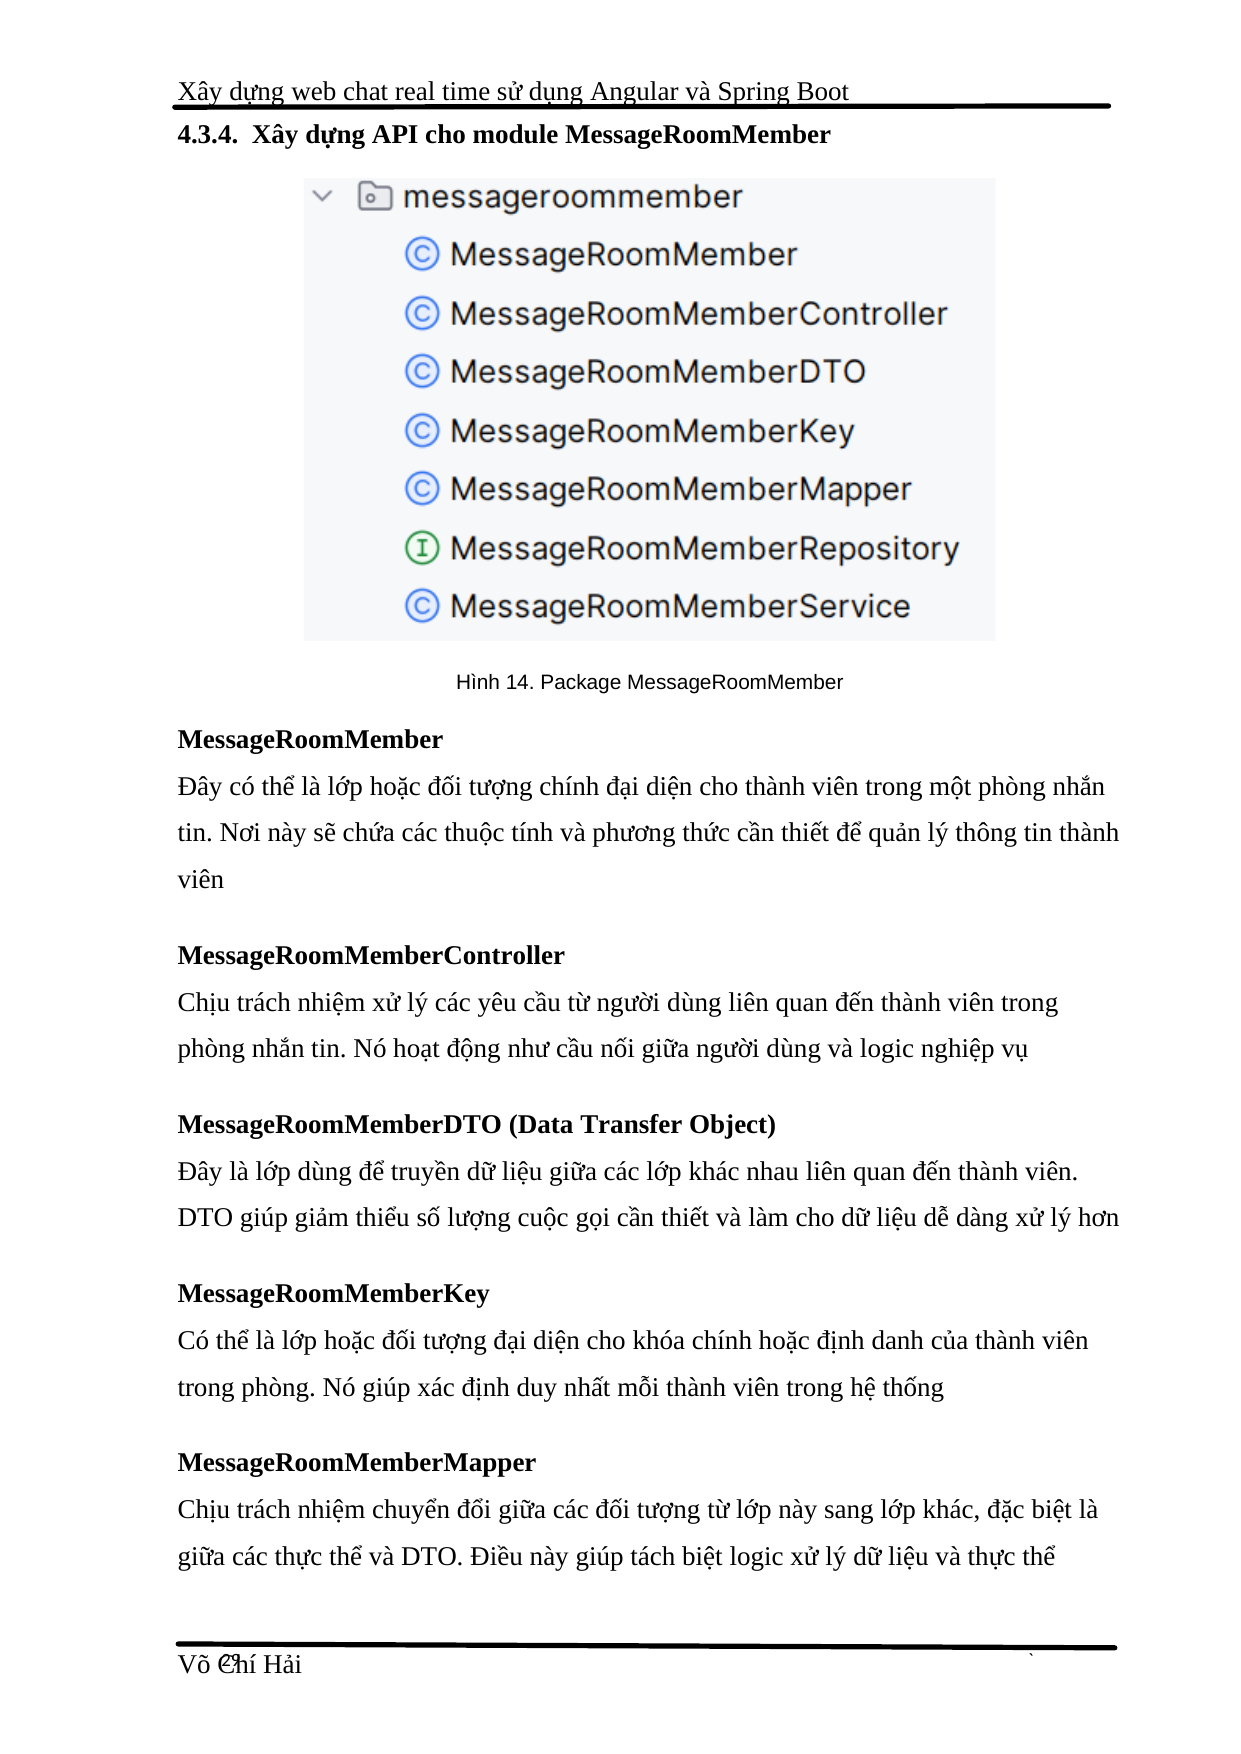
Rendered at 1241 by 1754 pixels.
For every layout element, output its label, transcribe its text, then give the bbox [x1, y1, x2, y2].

text Hình 14. Package MessageRoomMember [177, 670, 1122, 694]
text MessageRoomMemberDTO (Data Transfer Object) Đây là lớp dùng để truyền dữ liệu giữa các lớp khác nhau liên quan đến thành viên. DTO giúp giảm thiểu số lượng cuộc gọi cần thiết và làm cho dữ liệu dễ dàng xử lý hơn [177, 1108, 1122, 1233]
text 4.3.4. Xây dựng API cho module MessageRoomMember [177, 118, 1122, 149]
text MessageRoomMemberController Chịu trách nhiệm xử lý các yêu cầu từ người dùng liên quan đến thành viên trong phòng nhắn tin. Nó hoạt động như cầu nối giữa người dùng và logic nghiệp vụ [177, 939, 1122, 1063]
text MessageRoomMemberKey Có thể là lớp hoặc đối tượng đại diện cho khóa chính hoặc định danh của thành viên trong phòng. Nó giúp xác định duy nhất mỗi thành viên trong hệ thống [177, 1277, 1122, 1402]
picture [303, 178, 996, 641]
text MessageRoomMemberMapper Chịu trách nhiệm chuyển đổi giữa các đối tượng từ lớp này sang lớp khác, đặc biệt là giữa các thực thể và DTO. Điều này giúp tách biệt logic xử lý dữ liệu và thực thể [177, 1447, 1122, 1571]
text MessageRoomMember Đây có thể là lớp hoặc đối tượng chính đại diện cho thành viên trong một phòng nhắn tin. Nơi này sẽ chứa các thuộc tính và phương thức cần thiết để quản lý thông tin thành viên [177, 723, 1122, 894]
